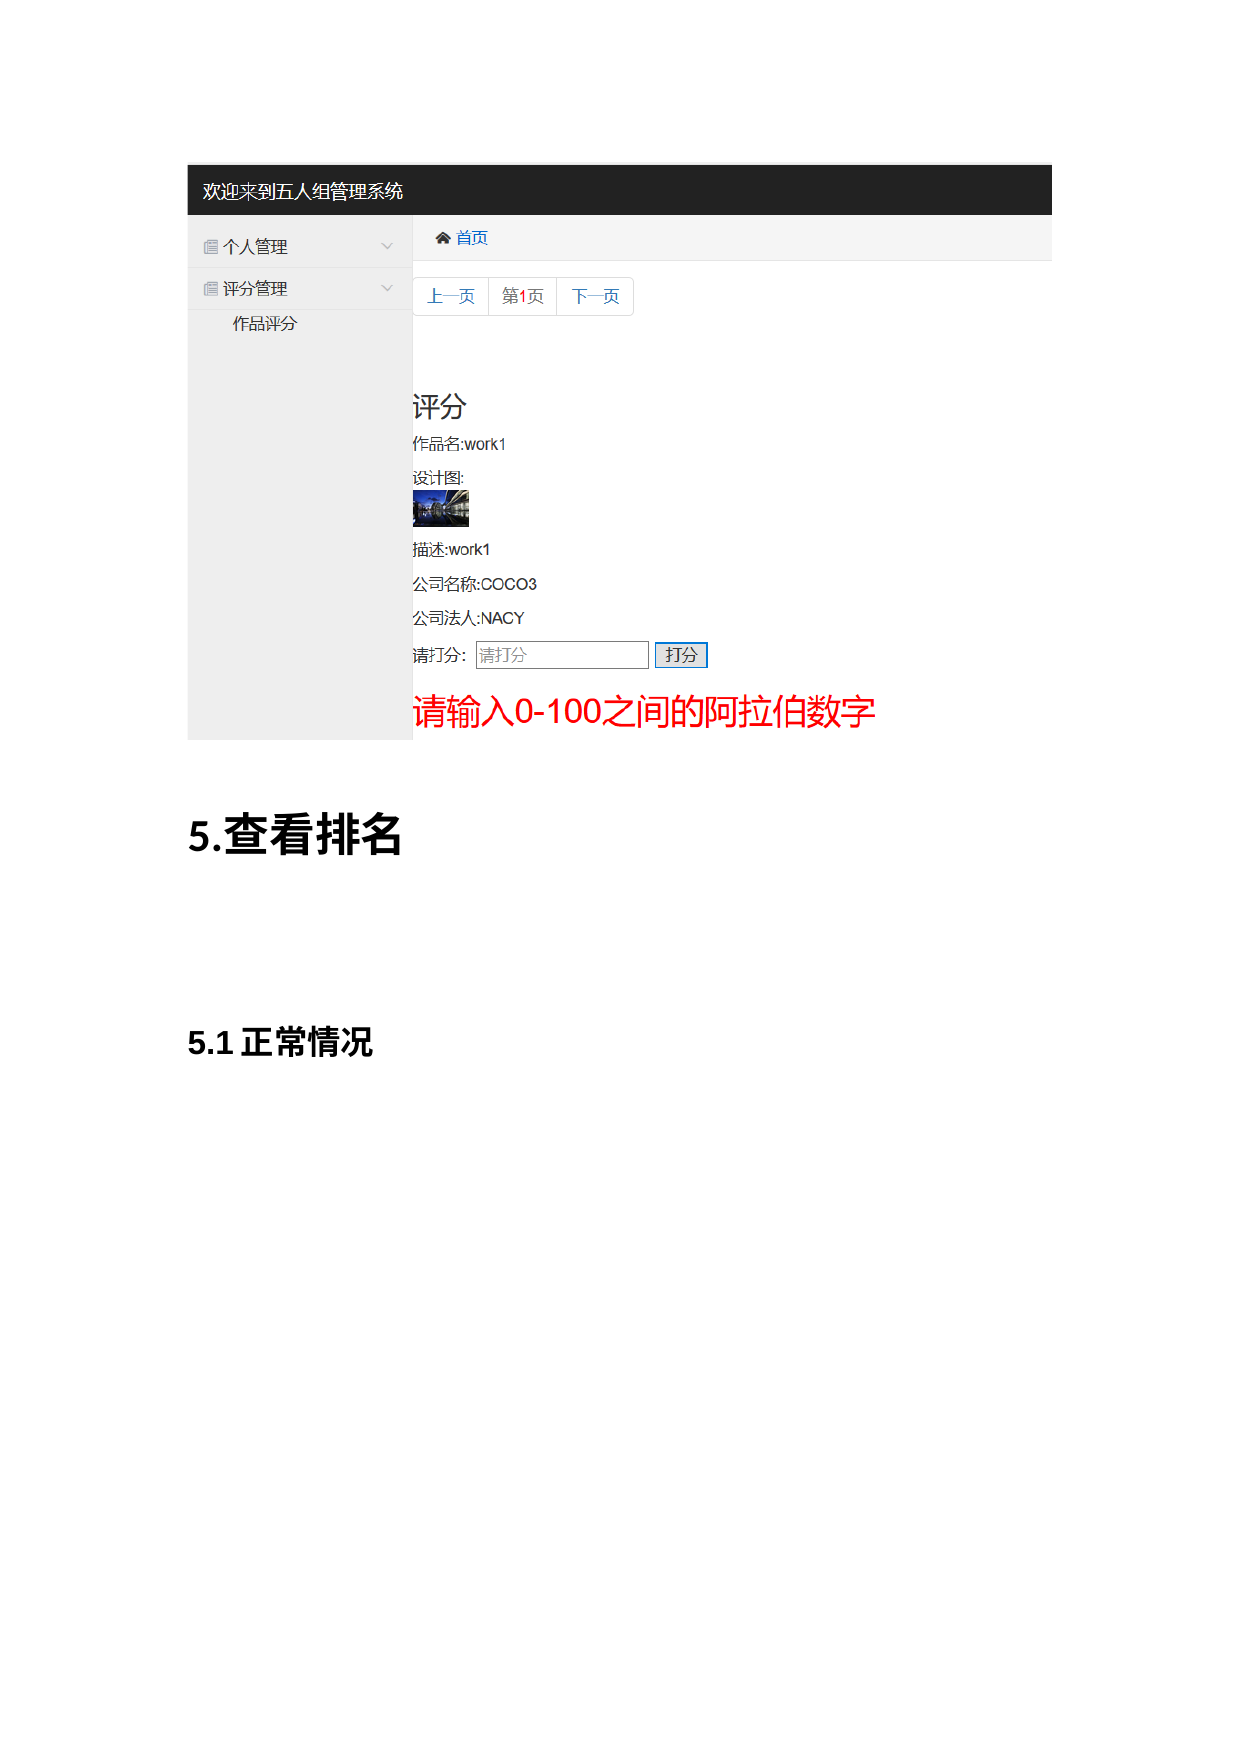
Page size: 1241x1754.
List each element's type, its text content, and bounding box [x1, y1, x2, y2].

subtitle 5.查看排名 [187, 782, 1053, 880]
picture [187, 162, 1052, 740]
subtitle 5.1正常情况 [187, 1007, 1053, 1072]
